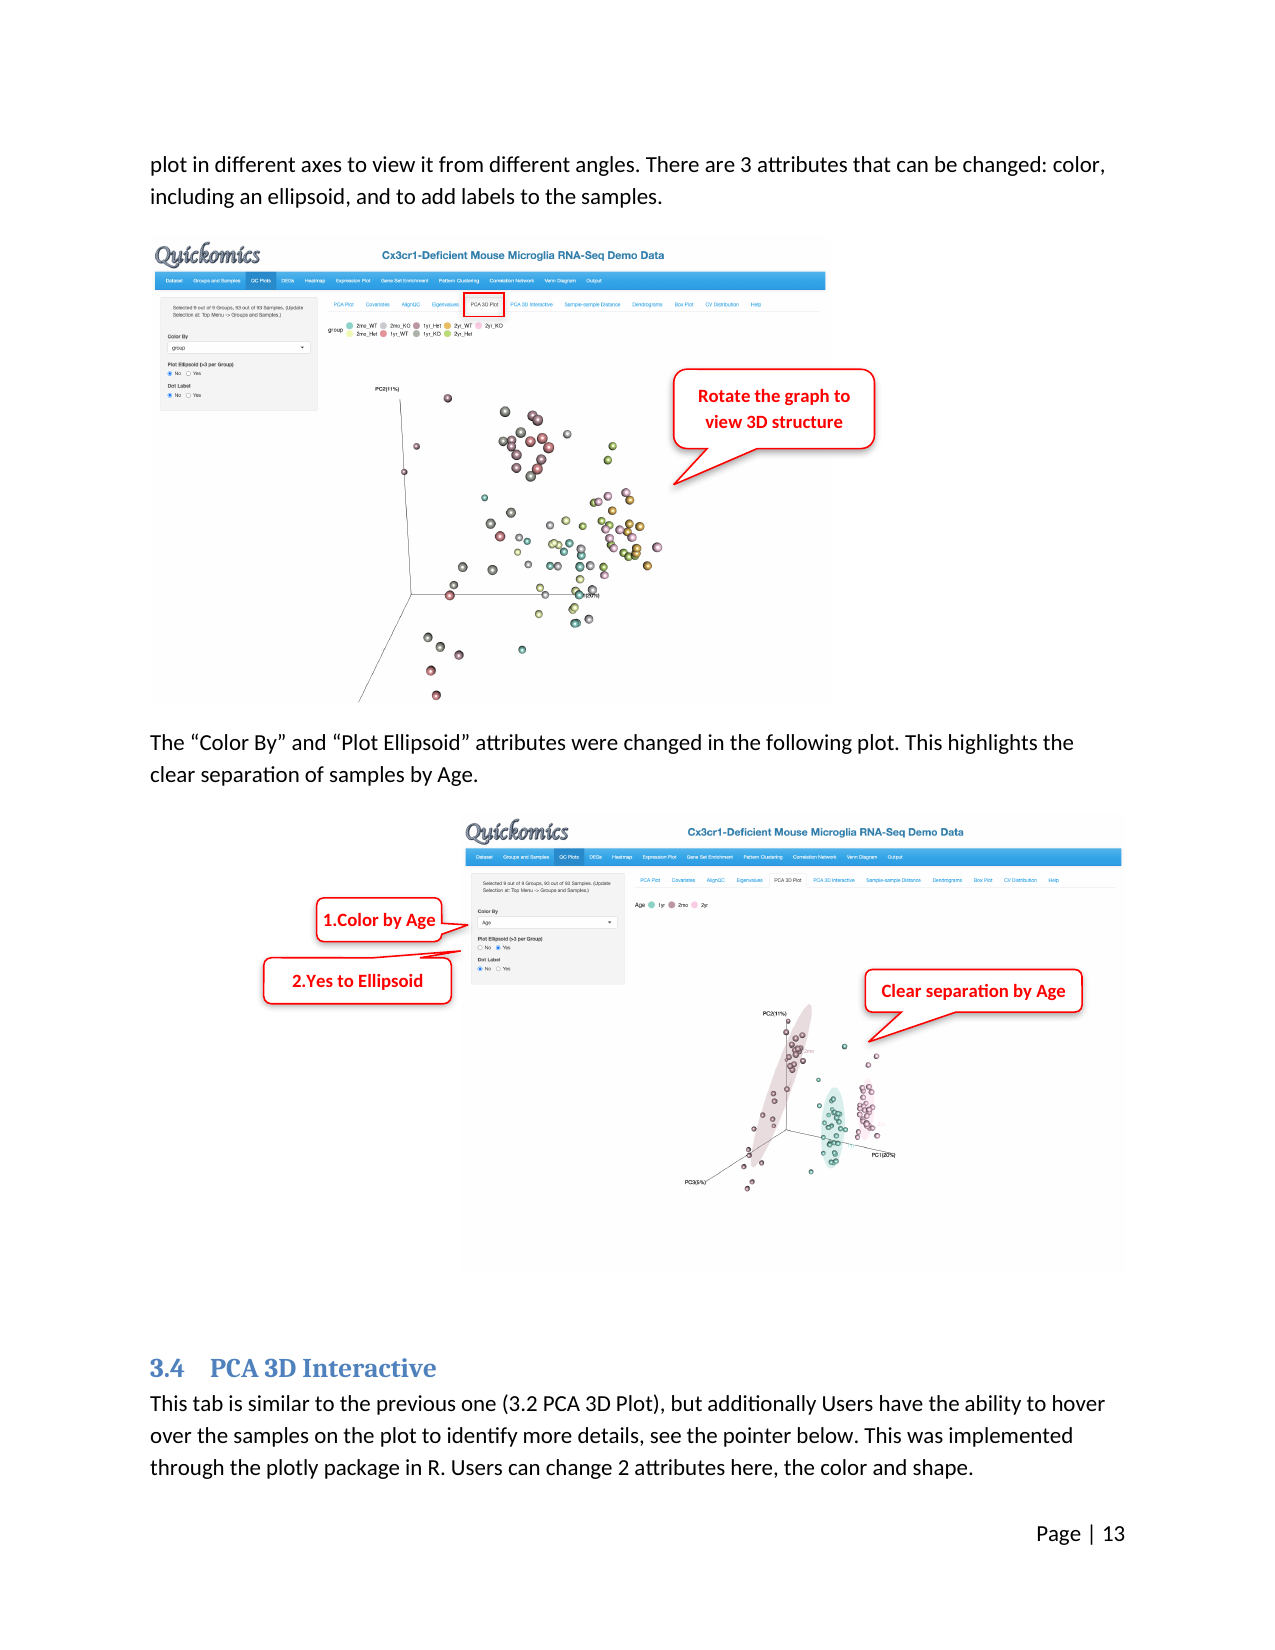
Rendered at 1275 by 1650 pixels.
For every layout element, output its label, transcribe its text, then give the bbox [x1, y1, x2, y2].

picture [150, 235, 830, 704]
text The “Color By” and “Plot Ellipsoid” attributes were changed in the following plot. This highlights the clear separation of samples by Age. [150, 728, 1125, 788]
picture [461, 813, 1125, 1273]
subtitle PCA 3D Interactive [150, 1353, 1125, 1384]
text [150, 150, 1125, 210]
text This tab is similar to the previous one (3.2 PCA 3D Plot), but additionally Users have the ability to hover over the samples on the plot to identify more details, see the pointer below. This was implemented through the plotly package in R. Users can change 2 attributes here, the color and shape. [150, 1389, 1125, 1481]
